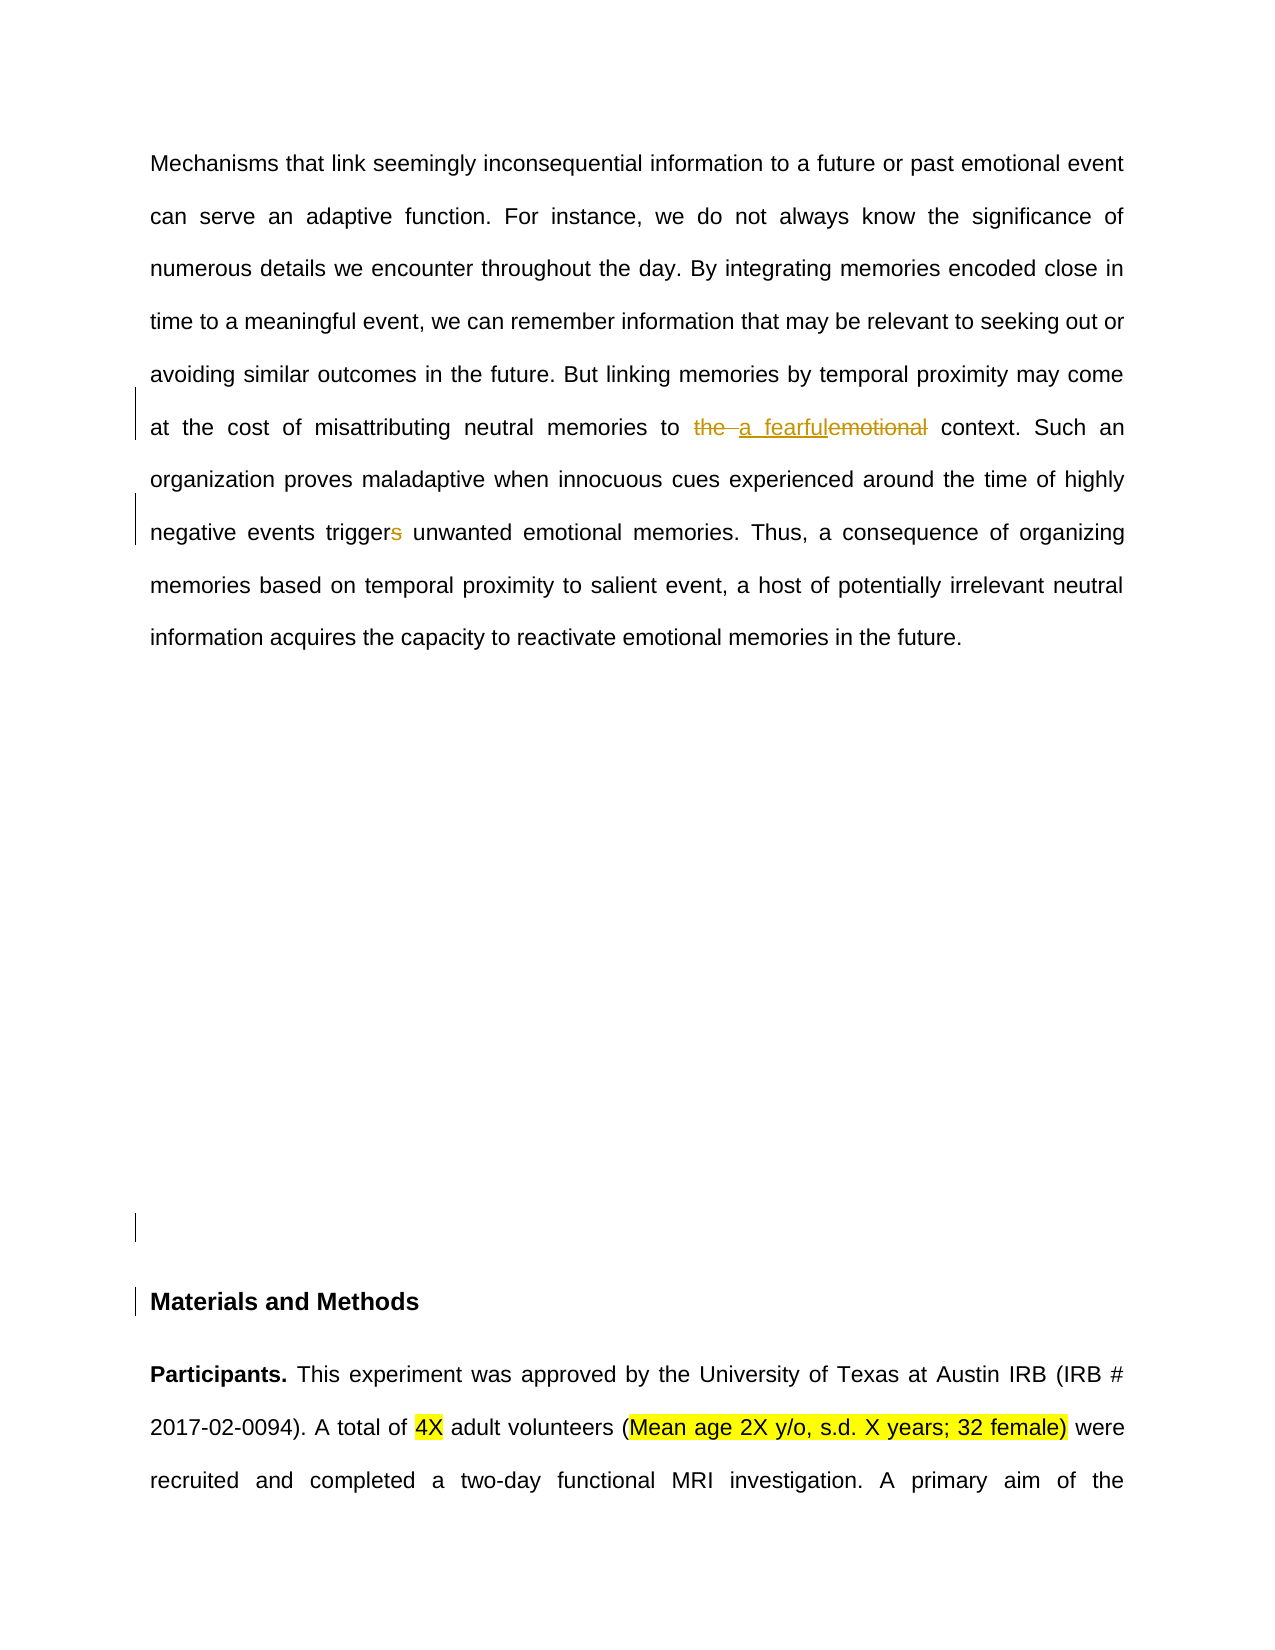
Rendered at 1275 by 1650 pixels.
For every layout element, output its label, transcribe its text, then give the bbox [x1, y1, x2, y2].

text Mechanisms that link seemingly inconsequential information to a future or past emotional event can serve an adaptive function. For instance, we do not always know the significance of numerous details we encounter throughout the day. By integrating memories encoded close in time to a meaningful event, we can remember information that may be relevant to seeking out or avoiding similar outcomes in the future. But linking memories by temporal proximity may come at the cost of misattributing neutral memories to context. Such an organization proves maladaptive when innocuous cues experienced around the time of highly negative events trigger unwanted emotional memories. Thus, a consequence of organizing memories based on temporal proximity to salient event, a host of potentially irrelevant neutral information acquires the capacity to reactivate emotional memories in the future. [150, 150, 1125, 651]
text Materials and Methods [150, 1287, 1125, 1316]
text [150, 1361, 1125, 1493]
